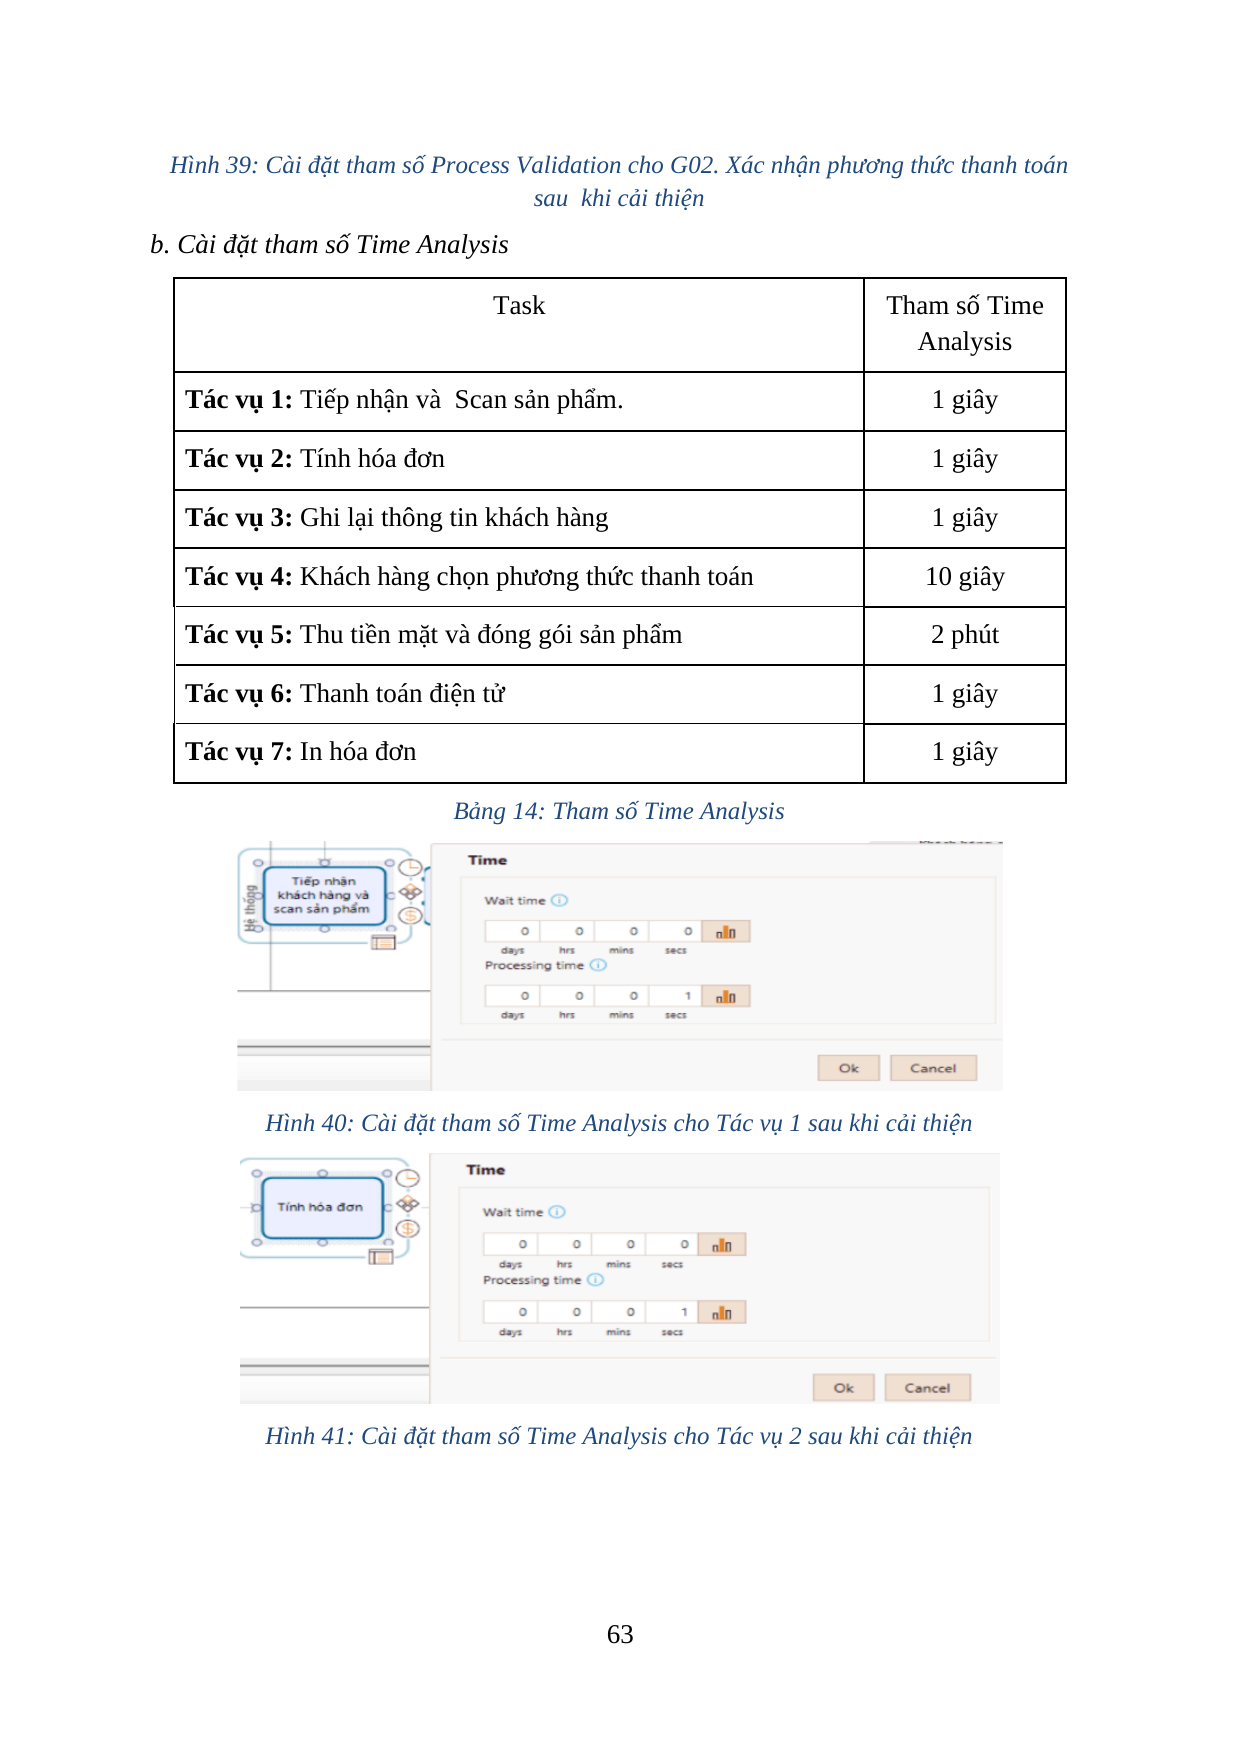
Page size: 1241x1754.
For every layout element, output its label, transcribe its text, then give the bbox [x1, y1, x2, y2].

table_header Task [175, 279, 863, 371]
text Hình 41: Cài đặt tham số Time Analysis cho Tác vụ 2 sau khi cải thiện [150, 1421, 1090, 1449]
picture [237, 841, 1003, 1091]
table_cell 10 giây [865, 549, 1065, 606]
subtitle b. Cài đặt tham số Time Analysis [150, 228, 1090, 260]
table_cell Tác vụ 4: Khách hàng chọn phương thức thanh toán [175, 549, 863, 606]
table_cell 1 giây [865, 432, 1065, 488]
table_cell 1 giây [865, 491, 1065, 547]
table_cell 1 giây [865, 725, 1065, 782]
table_cell Tác vụ 3: Ghi lại thông tin khách hàng [175, 491, 863, 547]
table_cell 1 giây [865, 666, 1065, 723]
table_cell 1 giây [865, 373, 1065, 430]
table_cell Tác vụ 1: Tiếp nhận và Scan sản phẩm. [175, 373, 863, 430]
table_cell Tác vụ 7: In hóa đơn [175, 724, 863, 782]
table_cell Tác vụ 2: Tính hóa đơn [175, 432, 863, 488]
table_header Tham số Time Analysis [865, 279, 1065, 371]
text Hình 40: Cài đặt tham số Time Analysis cho Tác vụ 1 sau khi cải thiện [150, 1108, 1090, 1136]
table_cell Tác vụ 6: Thanh toán điện tử [175, 665, 863, 723]
table_cell 2 phút [865, 608, 1065, 664]
picture [240, 1153, 1001, 1404]
text Hình 39: Cài đặt tham số Process Validation cho G02. Xác nhận phương thức thanh toán sau khi cải thiện [150, 150, 1090, 212]
table_cell Tác vụ 5: Thu tiền mặt và đóng gói sản phẩm [175, 607, 863, 664]
